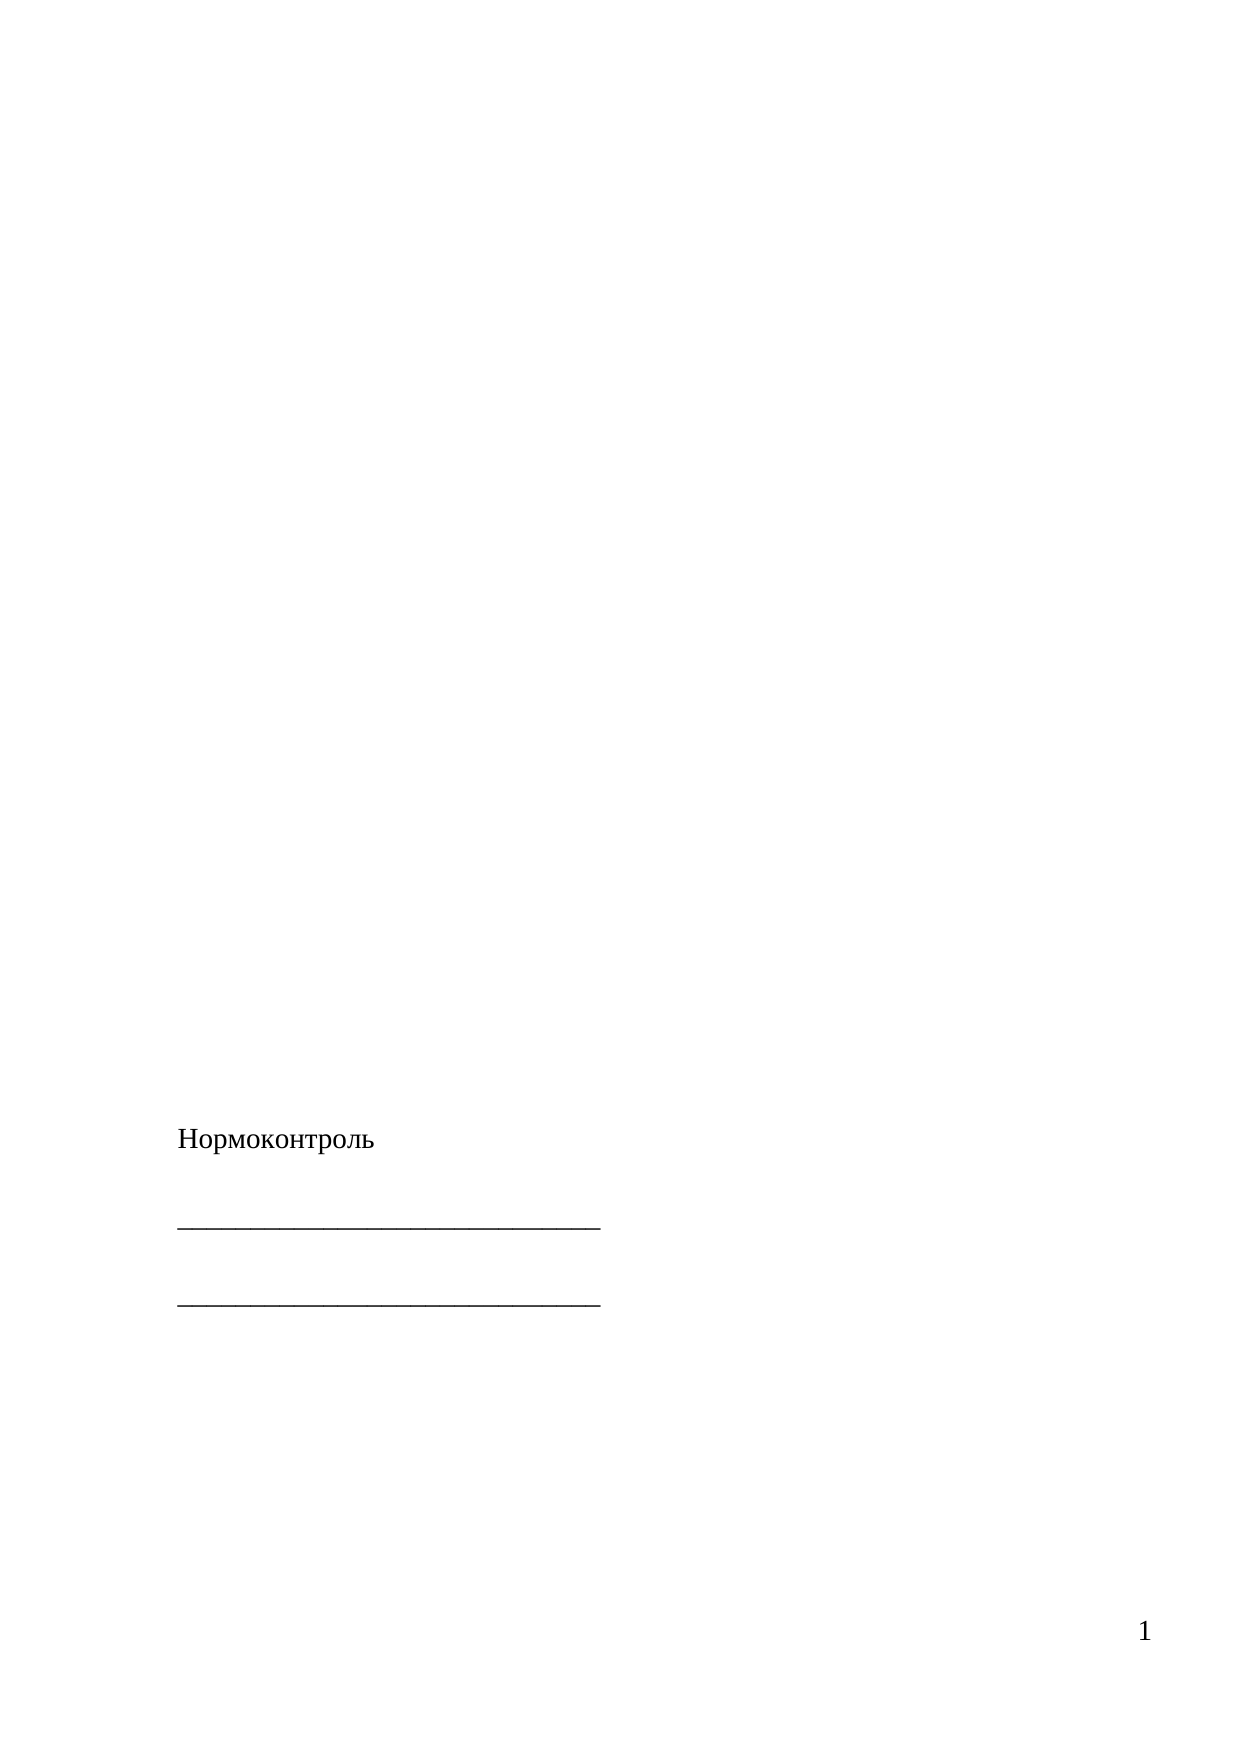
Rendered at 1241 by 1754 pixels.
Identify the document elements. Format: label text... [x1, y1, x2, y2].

text Нормоконтроль [177, 1122, 1152, 1155]
text _____________________________ [177, 1276, 1152, 1309]
text _____________________________ [177, 1199, 1152, 1232]
